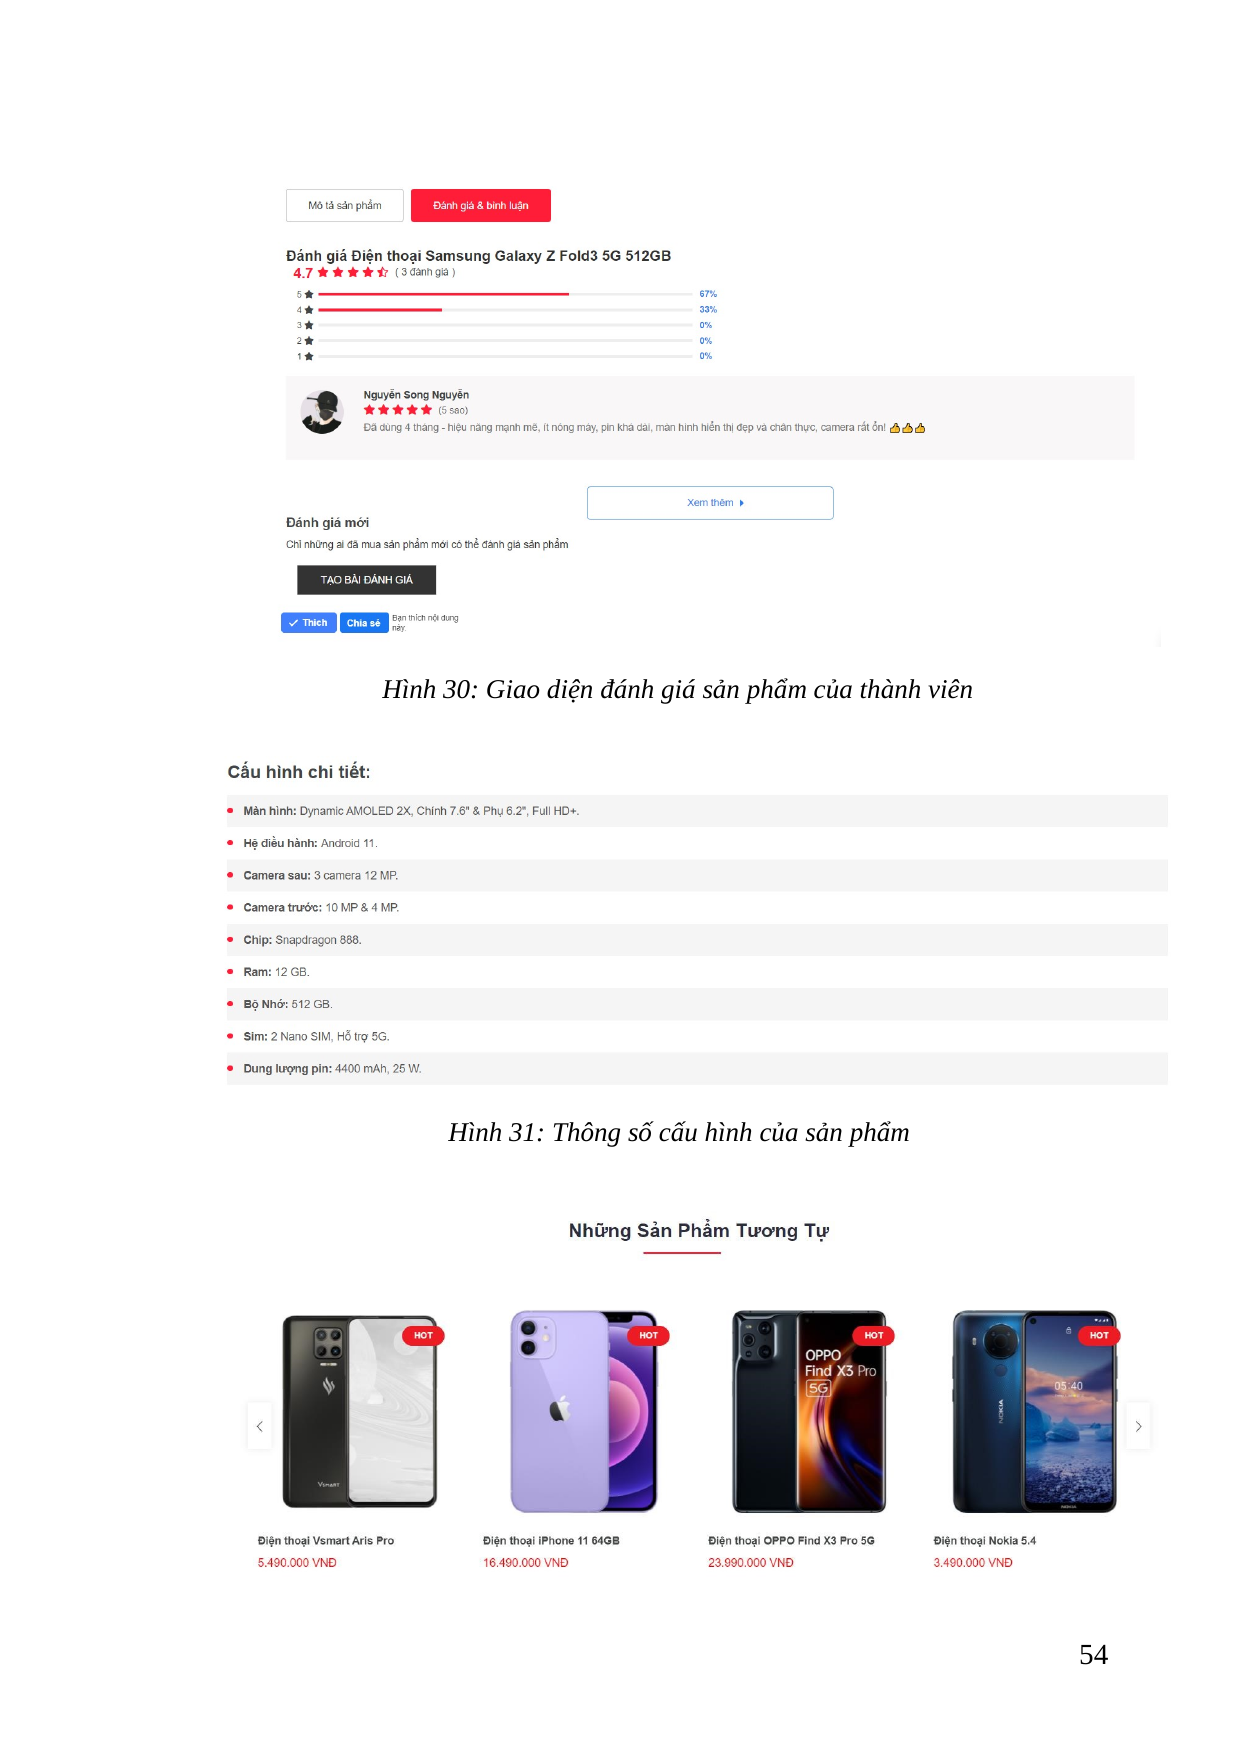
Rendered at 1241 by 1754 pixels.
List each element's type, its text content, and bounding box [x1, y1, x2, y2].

picture [213, 177, 1161, 647]
picture [214, 756, 1183, 1091]
subtitle Hình 30: Giao diện đánh giá sản phẩm của thành viên [382, 673, 1193, 704]
picture [213, 1201, 1193, 1593]
subtitle Hình 31: Thông số cấu hình của sản phẩm [448, 1116, 1193, 1147]
